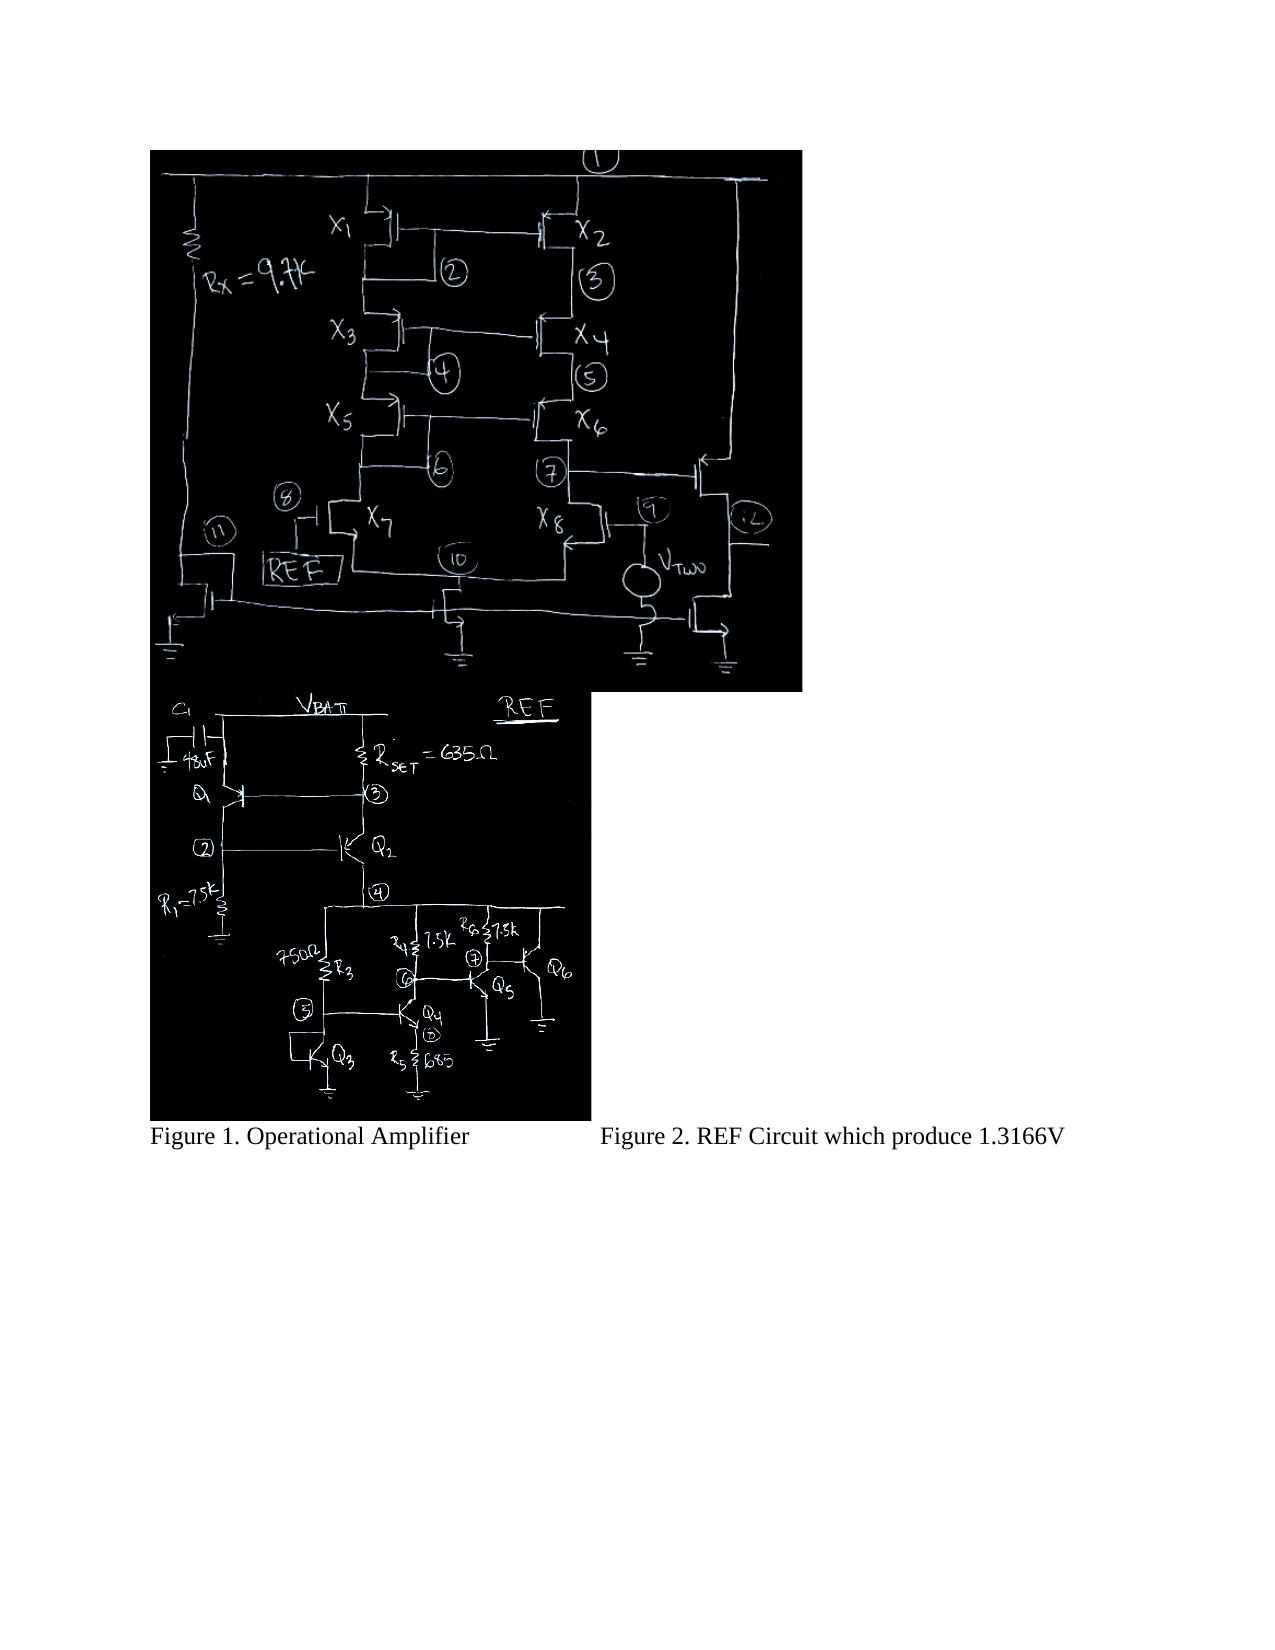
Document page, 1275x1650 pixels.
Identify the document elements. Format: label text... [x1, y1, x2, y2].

text Figure 1. Operational Amplifier Figure 2. REF Circuit which produce 1.3166V [150, 1121, 1125, 1150]
picture [150, 150, 803, 1121]
